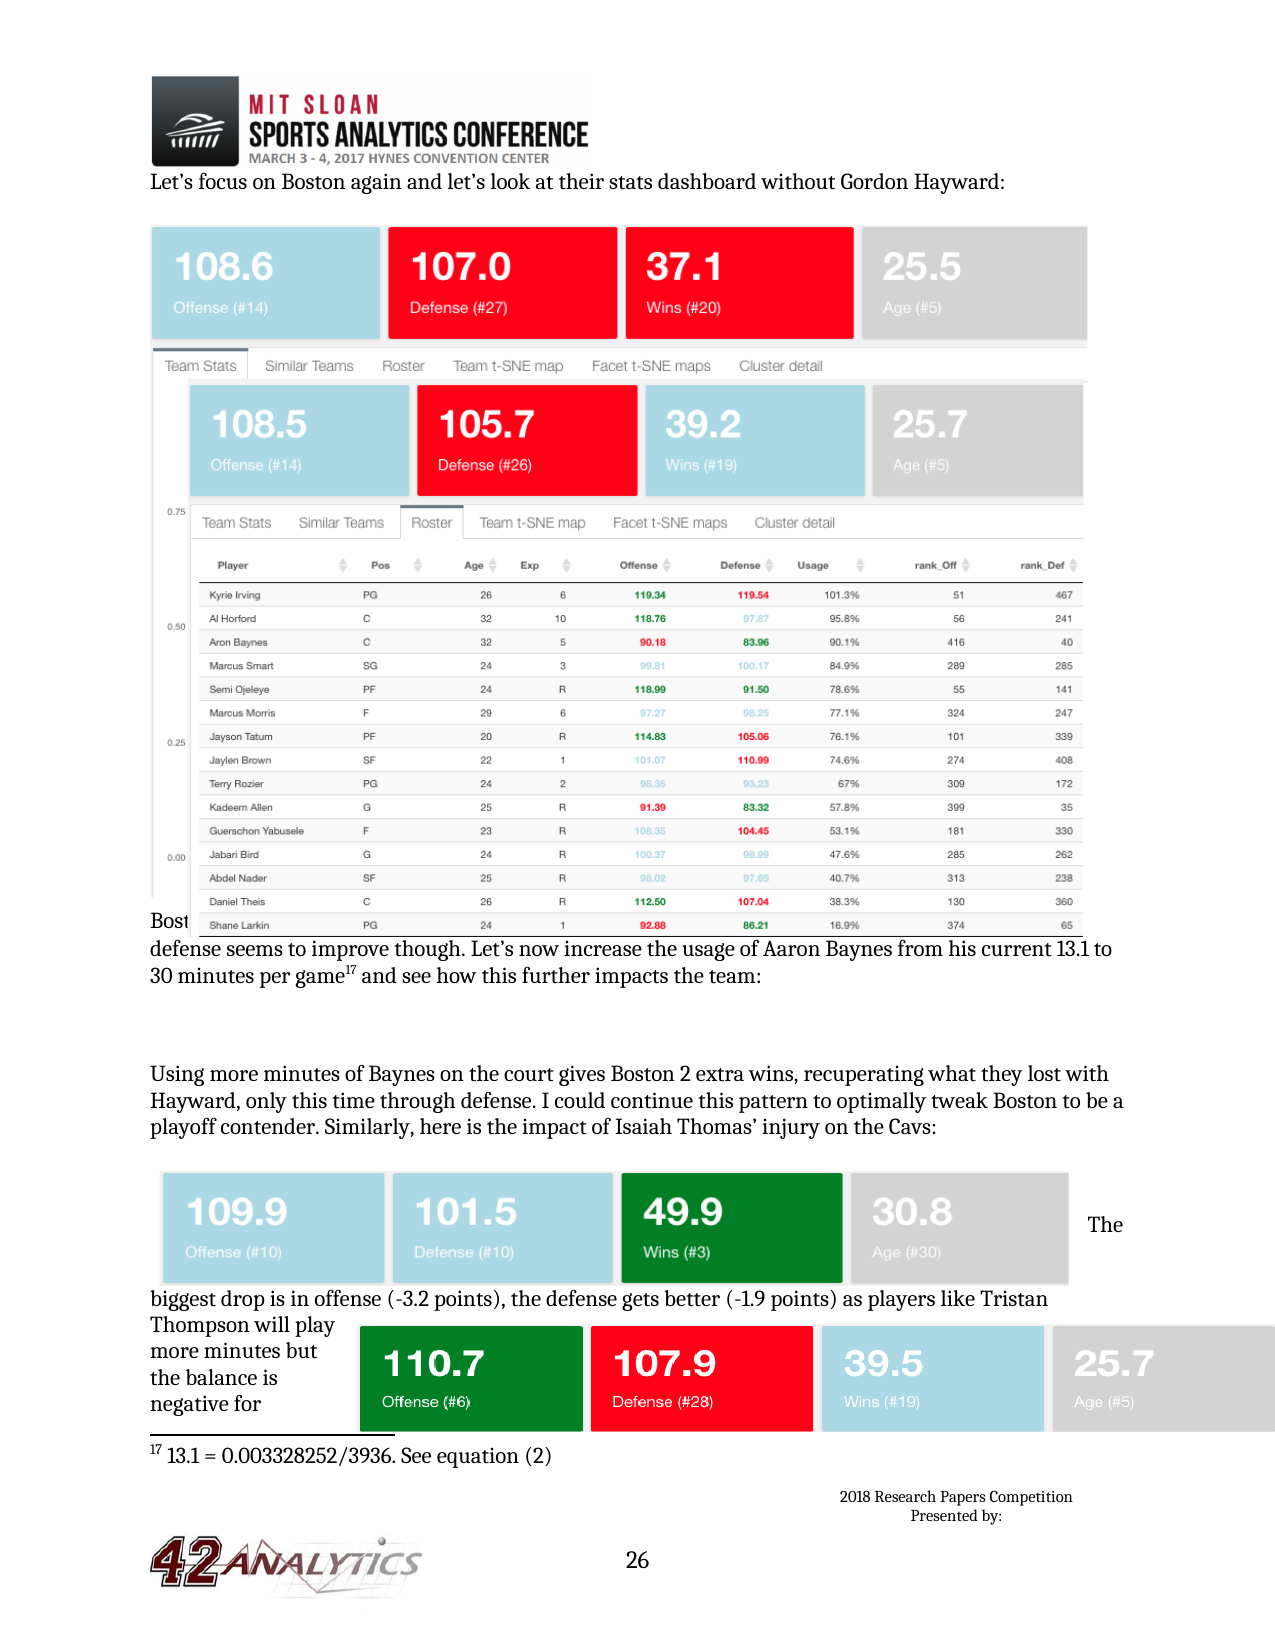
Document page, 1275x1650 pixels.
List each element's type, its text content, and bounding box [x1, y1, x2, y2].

picture [356, 1324, 1275, 1432]
picture [159, 1171, 1069, 1286]
text Using more minutes of Baynes on the court gives Boston 2 extra wins, recuperating what they lost with Hayward, only this time through defense. I could continue this pattern to optimally tweak Boston to be a playoff contender. Similarly, here is the impact of Isaiah Thomas’ injury on the Cavs: [150, 1061, 1125, 1140]
text Let’s focus on Boston again and let’s look at their stats dashboard without Gordon Hayward: [150, 169, 1125, 196]
picture [131, 1517, 433, 1612]
picture [150, 75, 591, 170]
picture [150, 225, 1088, 937]
